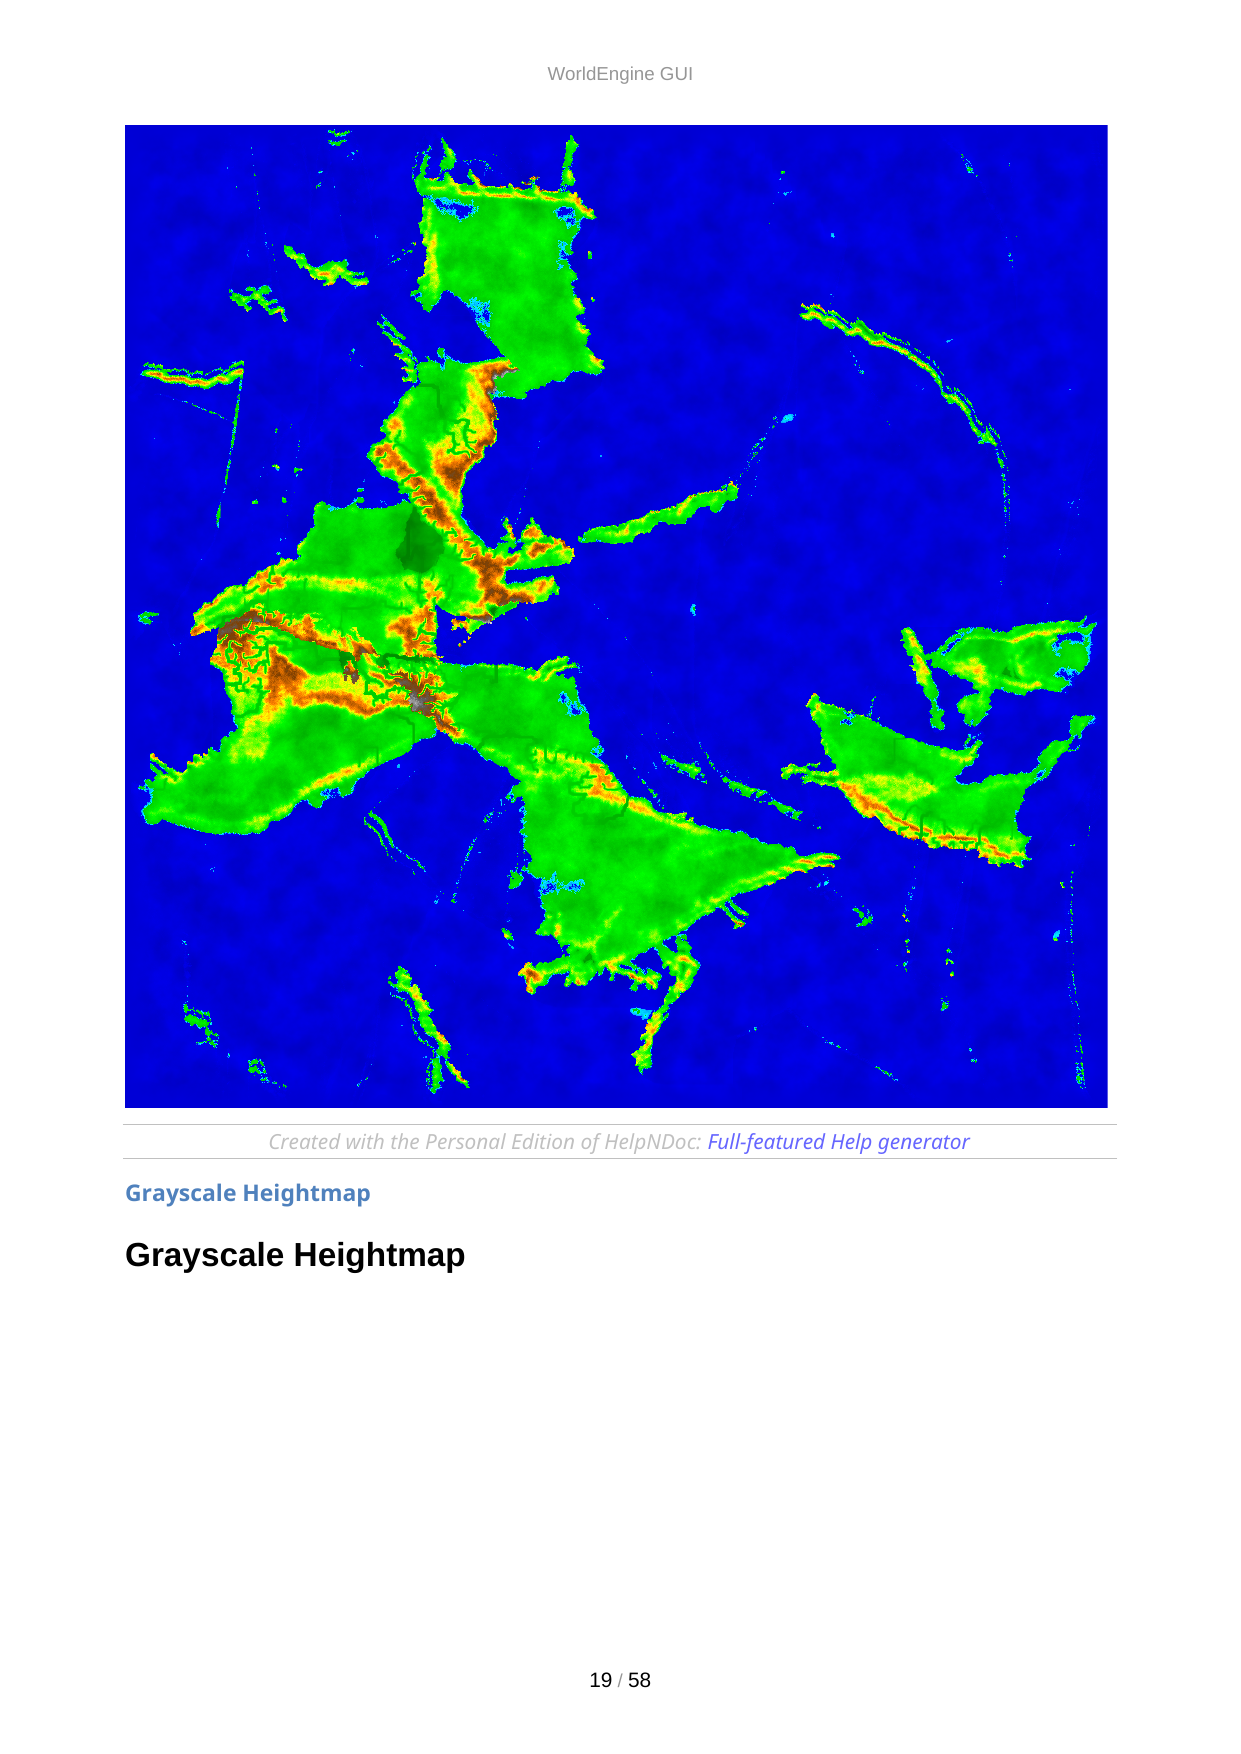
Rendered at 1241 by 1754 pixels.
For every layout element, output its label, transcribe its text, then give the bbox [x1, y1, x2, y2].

text Created with the Personal Edition of HelpNDoc: Full-featured Help generator [123, 1125, 1117, 1158]
text Grayscale Heightmap [123, 1175, 1117, 1210]
picture [125, 125, 1108, 1108]
subtitle Grayscale Heightmap [125, 1235, 1115, 1274]
